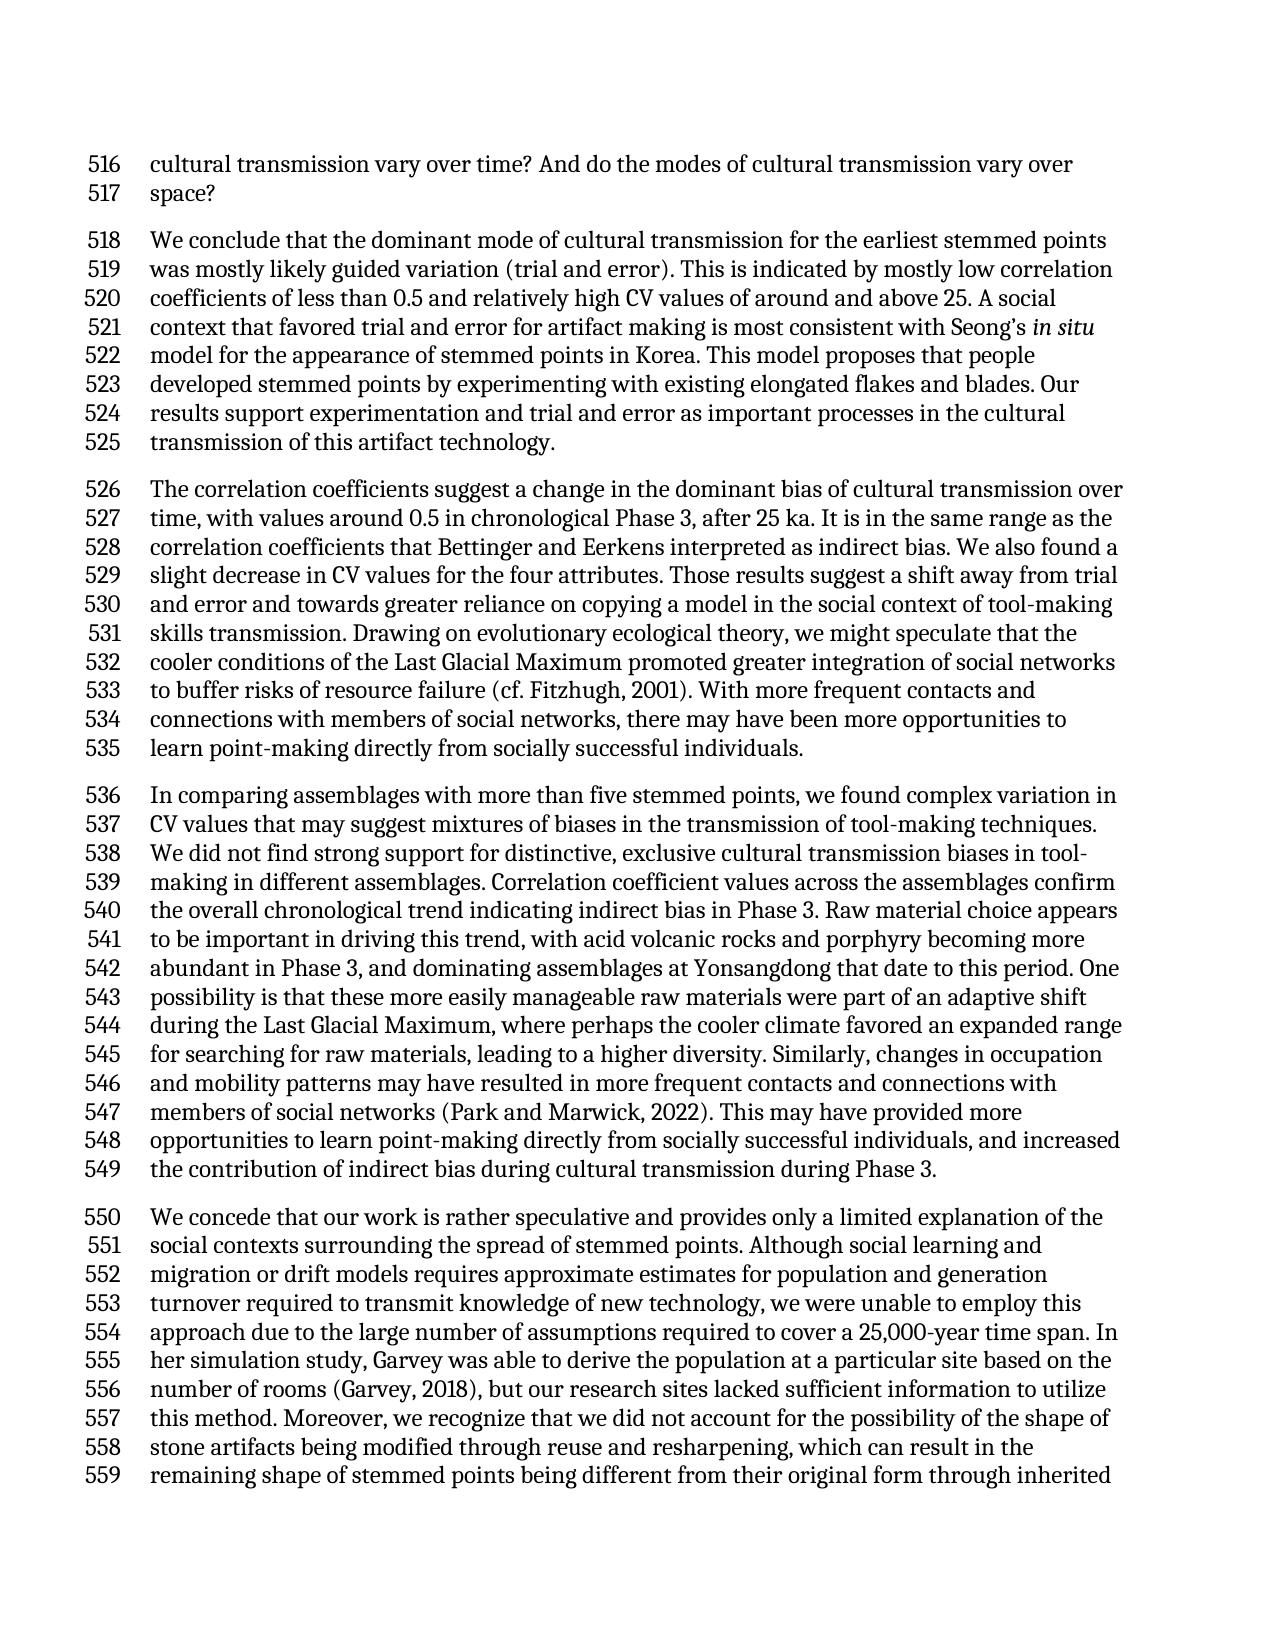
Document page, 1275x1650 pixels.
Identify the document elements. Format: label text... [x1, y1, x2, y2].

text The correlation coefficients suggest a change in the dominant bias of cultural transmission over time, with values around 0.5 in chronological Phase 3, after 25 ka. It is in the same range as the correlation coefficients that Bettinger and Eerkens interpreted as indirect bias. We also found a slight decrease in CV values for the four attributes. Those results suggest a shift away from trial and error and towards greater reliance on copying a model in the social context of tool-making skills transmission. Drawing on evolutionary ecological theory, we might speculate that the cooler conditions of the Last Glacial Maximum promoted greater integration of social networks to buffer risks of resource failure (cf. Fitzhugh, 2001). With more frequent contacts and connections with members of social networks, there may have been more opportunities to learn point-making directly from socially successful individuals. [150, 475, 1125, 762]
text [150, 150, 1125, 207]
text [150, 1202, 1125, 1490]
text We conclude that the dominant mode of cultural transmission for the earliest stemmed points was mostly likely guided variation (trial and error). This is indicated by mostly low correlation coefficients of less than 0.5 and relatively high CV values of around and above 25. A social context that favored trial and error for artifact making is most consistent with Seong’s in situ model for the appearance of stemmed points in Korea. This model proposes that people developed stemmed points by experimenting with existing elongated flakes and blades. Our results support experimentation and trial and error as important processes in the cultural transmission of this artifact technology. [150, 226, 1125, 456]
text In comparing assemblages with more than five stemmed points, we found complex variation in CV values that may suggest mixtures of biases in the transmission of tool-making techniques. We did not find strong support for distinctive, exclusive cultural transmission biases in tool-making in different assemblages. Correlation coefficient values across the assemblages confirm the overall chronological trend indicating indirect bias in Phase 3. Raw material choice appears to be important in driving this trend, with acid volcanic rocks and porphyry becoming more abundant in Phase 3, and dominating assemblages at Yonsangdong that date to this period. One possibility is that these more easily manageable raw materials were part of an adaptive shift during the Last Glacial Maximum, where perhaps the cooler climate favored an expanded range for searching for raw materials, leading to a higher diversity. Similarly, changes in occupation and mobility patterns may have resulted in more frequent contacts and connections with members of social networks (Park and Marwick, 2022). This may have provided more opportunities to learn point-making directly from socially successful individuals, and increased the contribution of indirect bias during cultural transmission during Phase 3. [150, 781, 1125, 1184]
